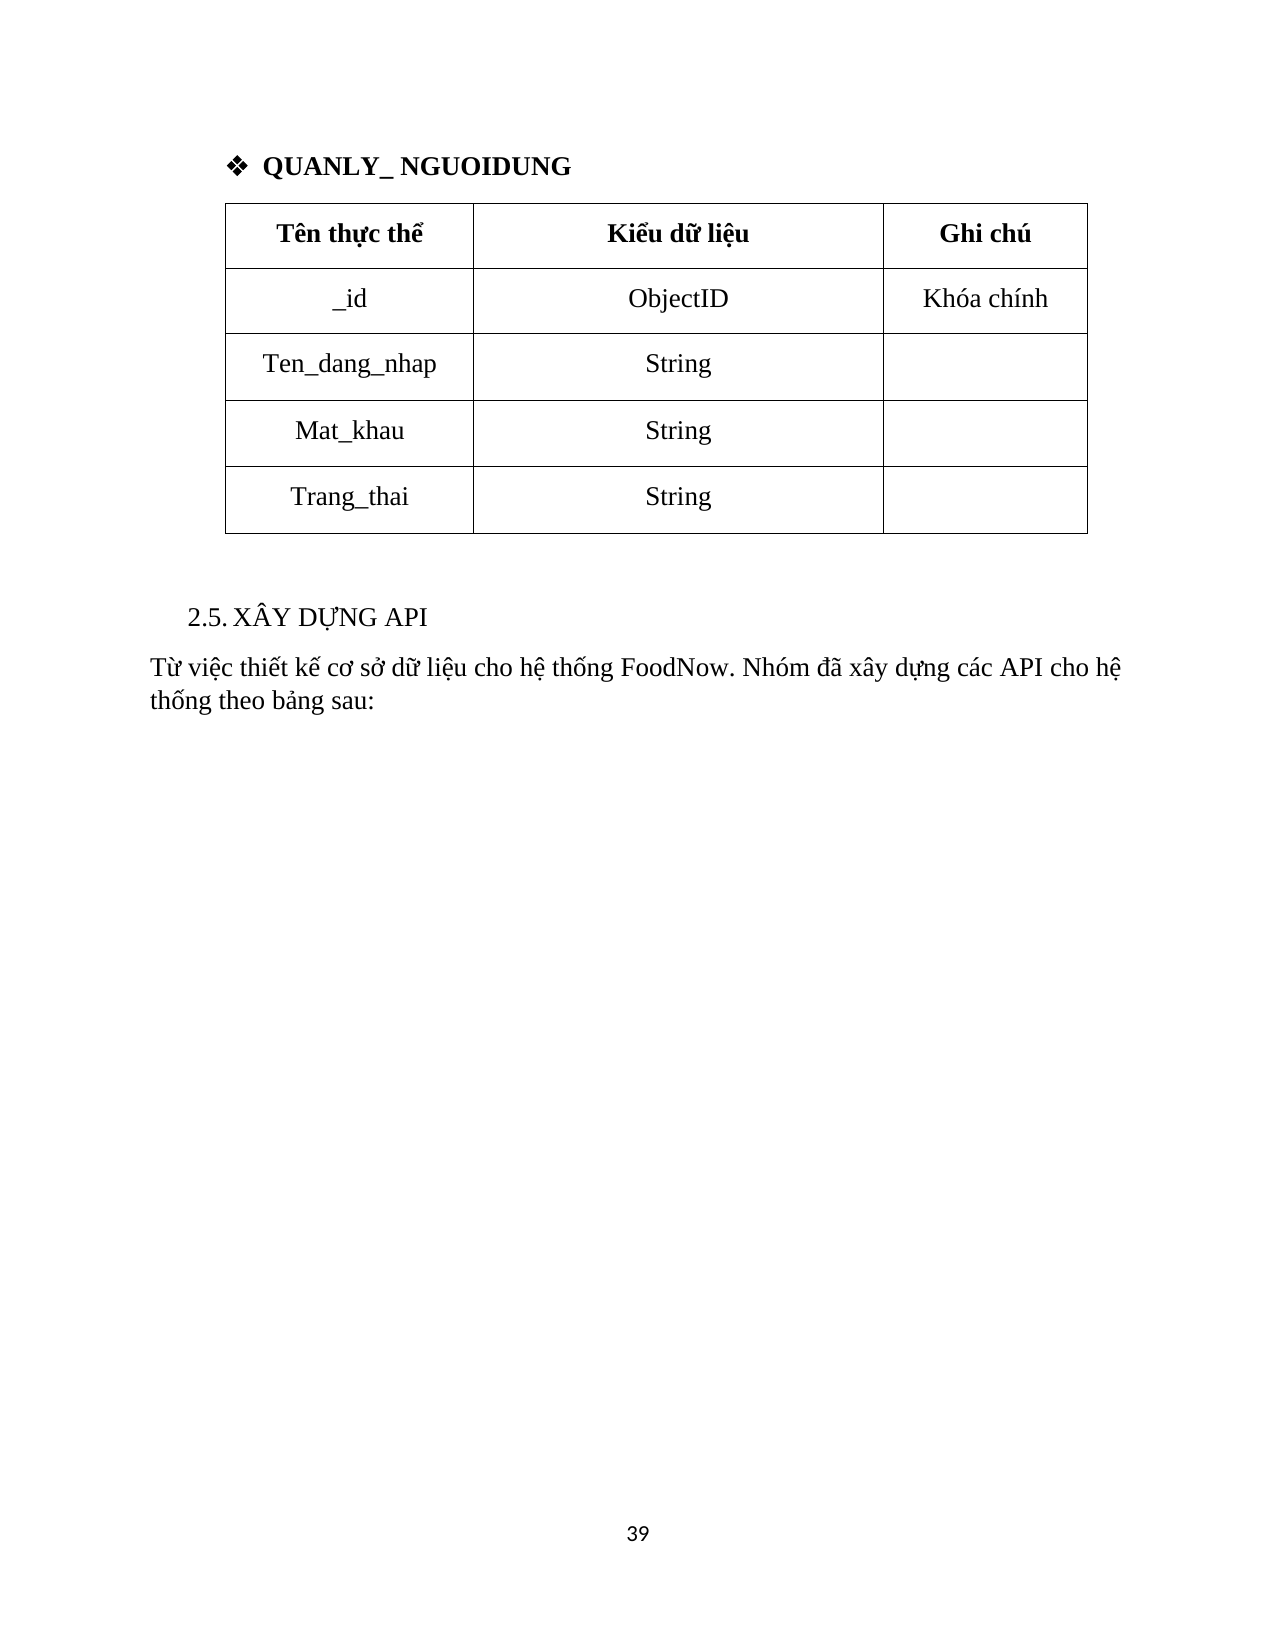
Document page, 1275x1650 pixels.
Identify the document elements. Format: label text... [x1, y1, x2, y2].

table_header Ghi chú [884, 204, 1087, 268]
table_header Kiểu dữ liệu [474, 204, 883, 268]
table_cell ObjectID [474, 269, 883, 333]
table_cell Trang_thai [226, 467, 473, 532]
table_cell String [474, 334, 883, 399]
list QUANLY_ NGUOIDUNG [225, 150, 1125, 181]
table_cell Khóa chính [884, 269, 1087, 333]
table_cell _id [226, 269, 473, 333]
list XÂY DỰNG API [187, 601, 1125, 632]
table_cell String [474, 401, 883, 466]
table_cell [884, 467, 1087, 532]
table_header Tên thực thể [226, 204, 473, 268]
table_cell String [474, 467, 883, 532]
text Từ việc thiết kế cơ sở dữ liệu cho hệ thống FoodNow. Nhóm đã xây dựng các API cho hệ thống theo bảng sau: [150, 651, 1125, 716]
table_cell Mat_khau [226, 401, 473, 466]
table_cell [884, 334, 1087, 399]
table_cell [884, 401, 1087, 466]
table_cell Ten_dang_nhap [226, 334, 473, 399]
